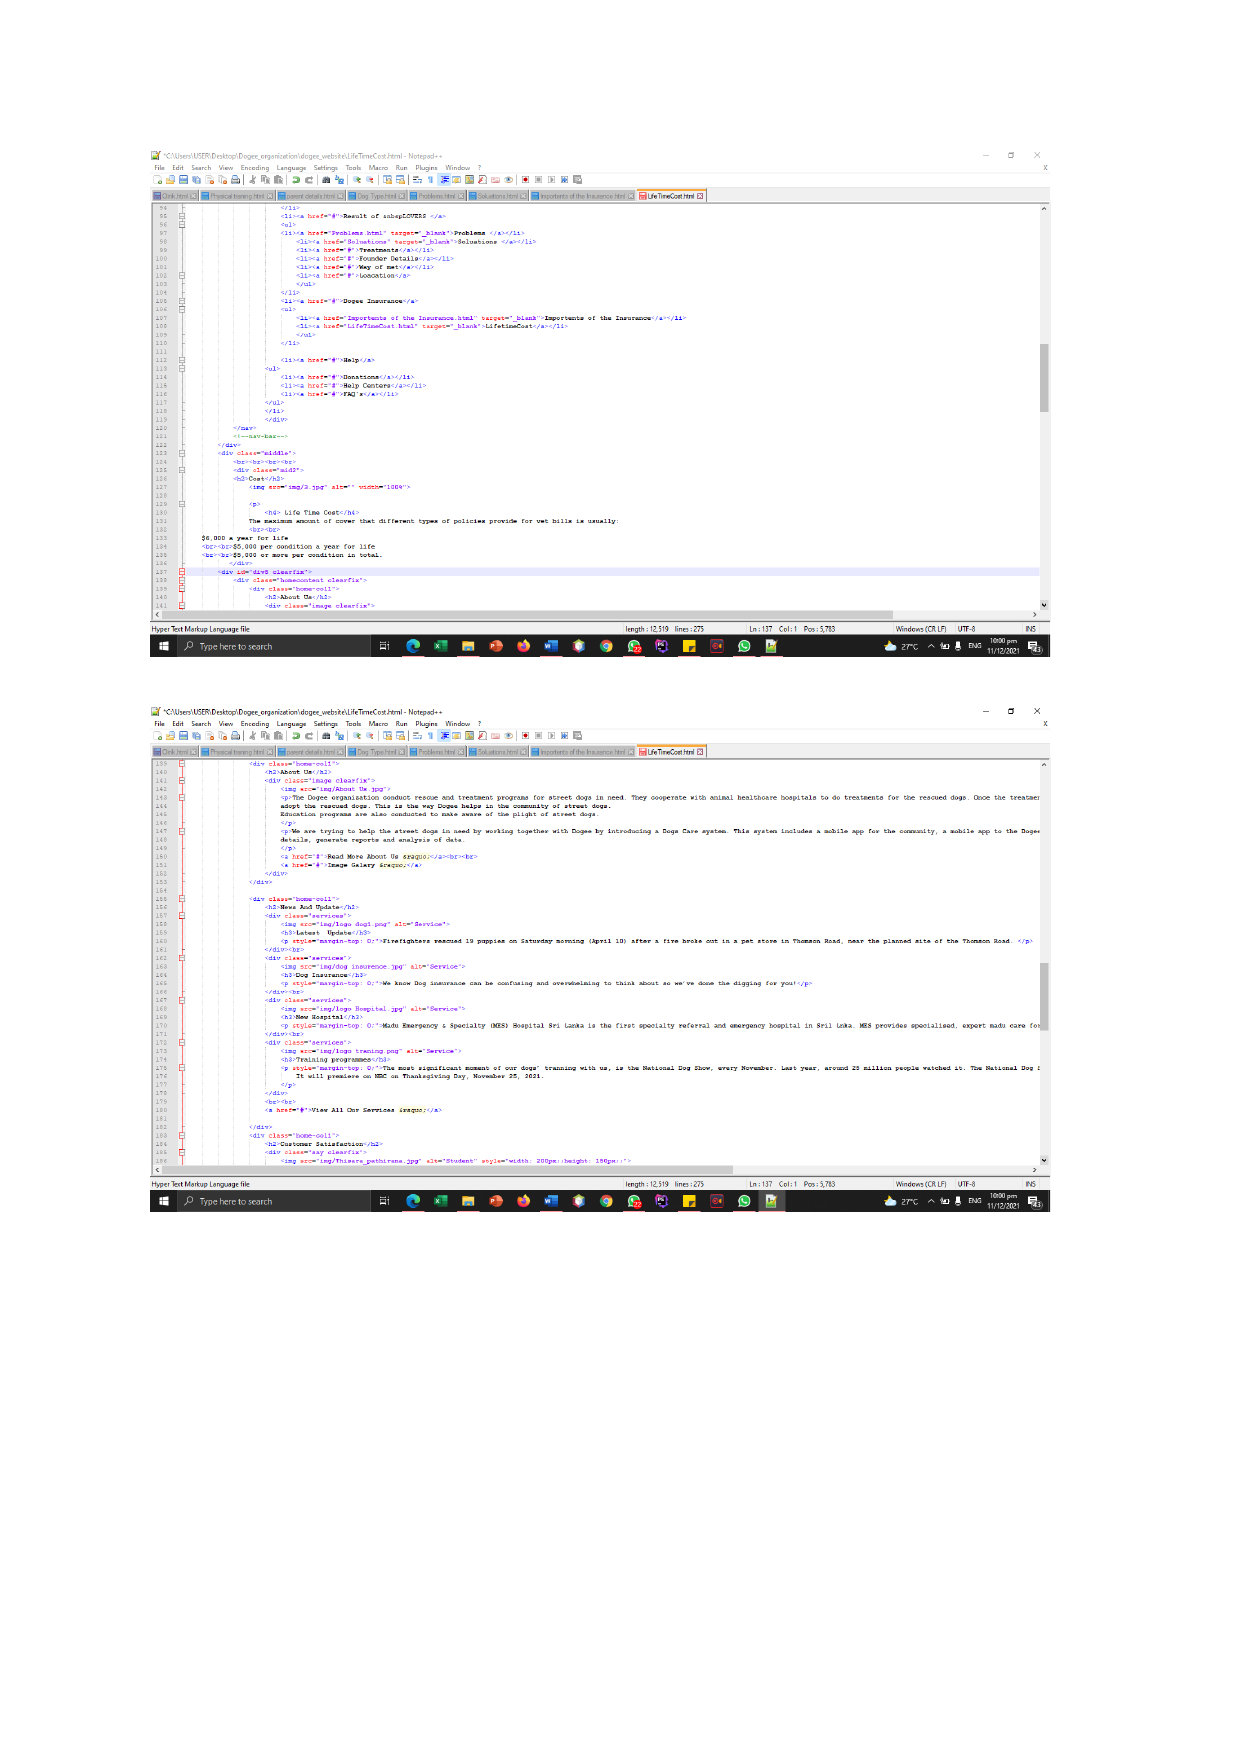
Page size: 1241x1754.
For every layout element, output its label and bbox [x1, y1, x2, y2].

picture [150, 705, 1050, 1212]
picture [150, 150, 1050, 657]
